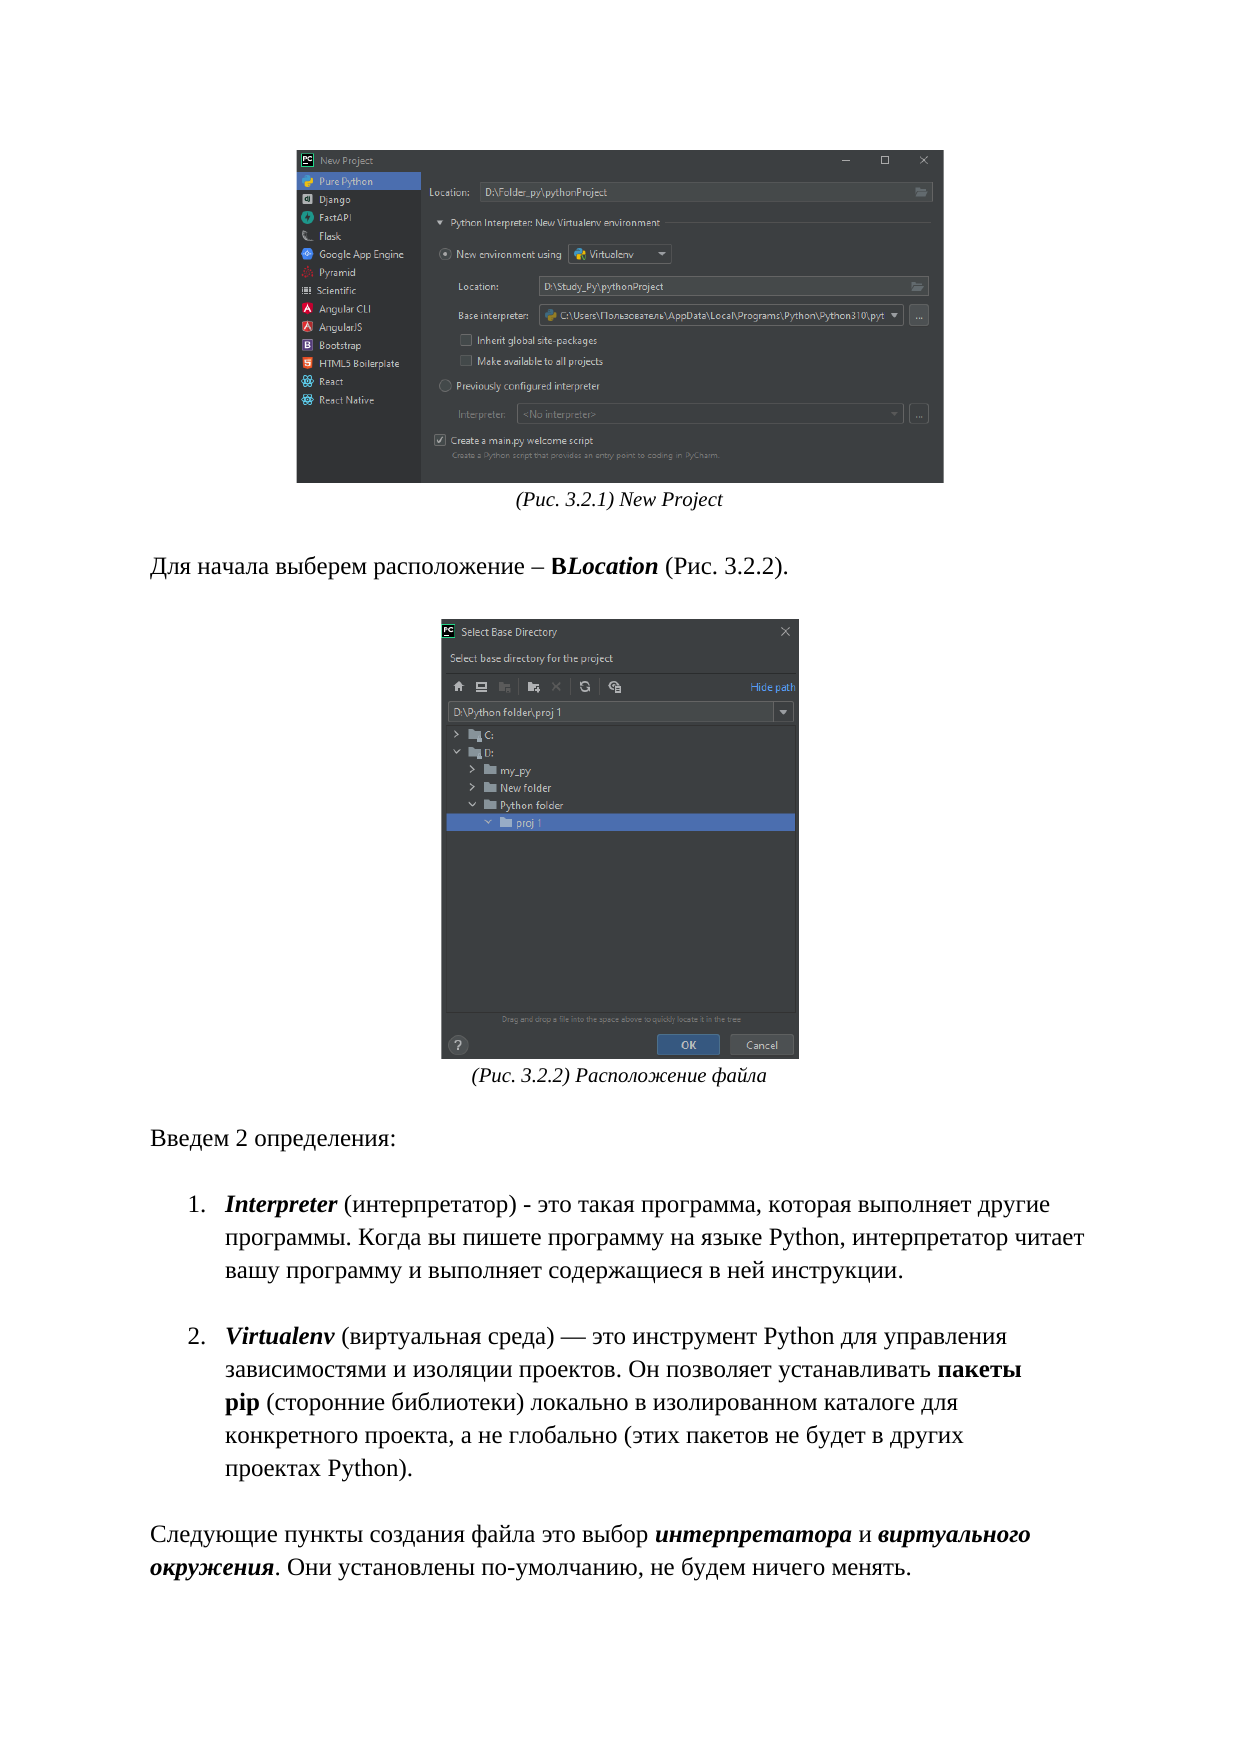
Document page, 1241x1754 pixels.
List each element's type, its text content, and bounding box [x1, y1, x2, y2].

list Interpreter (интерпретатор) - это такая программа, которая выполняет другие программы. Когда вы пишете программу на языке Python, интерпретатор читает вашу программу и выполняет содержащиеся в ней инструкции. [187, 1189, 1090, 1284]
picture [441, 619, 799, 1059]
text Следующие пункты создания файла это выбор интерпретатора и виртуального окружения. Они установлены по-умолчанию, не будем ничего менять. [150, 1519, 1090, 1581]
text Введем 2 определения: [150, 1123, 1090, 1152]
text Для начала выберем расположение – Location (Рис. 3.2.2). [150, 547, 1090, 581]
picture [296, 150, 944, 483]
text (Рис. 3.2.1) New Project [150, 487, 1090, 511]
text (Рис. 3.2.2) Расположение файла [150, 1063, 1090, 1087]
list Virtualenv (виртуальная среда) — это инструмент Python для управления зависимостями и изоляции проектов. Он позволяет устанавливать пакеты pip (сторонние библиотеки) локально в изолированном каталоге для конкретного проекта, а не глобально (этих пакетов не будет в других проектах Python). [187, 1321, 1090, 1482]
